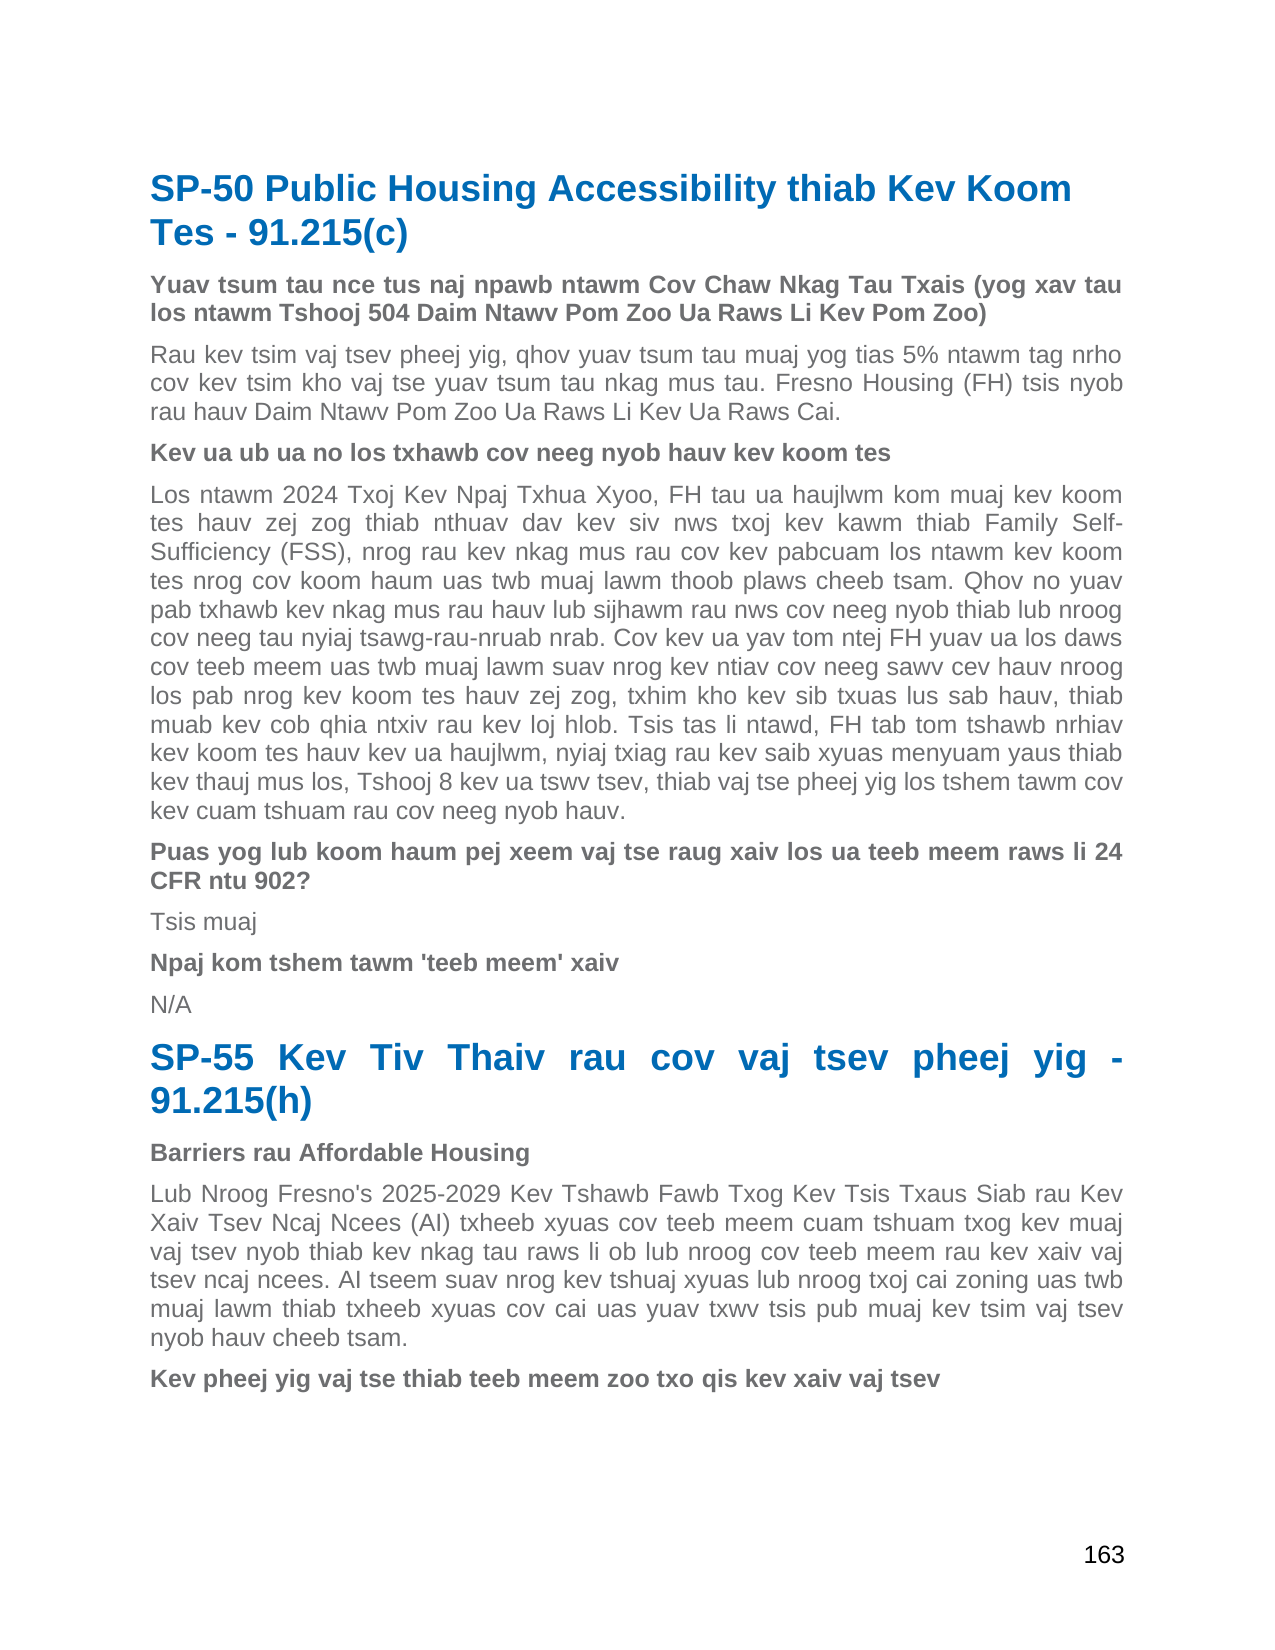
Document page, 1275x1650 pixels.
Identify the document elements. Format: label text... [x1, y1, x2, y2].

text Los ntawm 2024 Txoj Kev Npaj Txhua Xyoo, FH tau ua haujlwm kom muaj kev koom tes hauv zej zog thiab nthuav dav kev siv nws txoj kev kawm thiab Family Self-Sufficiency (FSS), nrog rau kev nkag mus rau cov kev pabcuam los ntawm kev koom tes nrog cov koom haum uas twb muaj lawm thoob plaws cheeb tsam. Qhov no yuav pab txhawb kev nkag mus rau hauv lub sijhawm rau nws cov neeg nyob thiab lub nroog cov neeg tau nyiaj tsawg-rau-nruab nrab. Cov kev ua yav tom ntej FH yuav ua los daws cov teeb meem uas twb muaj lawm suav nrog kev ntiav cov neeg sawv cev hauv nroog los pab nrog kev koom tes hauv zej zog, txhim kho kev sib txuas lus sab hauv, thiab muab kev cob qhia ntxiv rau kev loj hlob. Tsis tas li ntawd, FH tab tom tshawb nrhiav kev koom tes hauv kev ua haujlwm, nyiaj txiag rau kev saib xyuas menyuam yaus thiab kev thauj mus los, Tshooj 8 kev ua tswv tsev, thiab vaj tse pheej yig los tshem tawm cov kev cuam tshuam rau cov neeg nyob hauv. [150, 479, 1125, 824]
text Barriers rau Affordable Housing [150, 1138, 1125, 1167]
text Tsis muaj [150, 907, 1125, 936]
text Npaj kom tshem tawm 'teeb meem' ​​xaiv [150, 948, 1125, 977]
text SP-55 Kev Tiv Thaiv rau cov vaj tsev pheej yig - 91.215(h) [150, 1035, 1125, 1121]
text Kev pheej yig vaj tse thiab teeb meem zoo txo ​​qis kev xaiv vaj tsev [150, 1364, 1125, 1393]
text Lub Nroog Fresno's 2025-2029 Kev Tshawb Fawb Txog Kev Tsis Txaus Siab rau Kev Xaiv Tsev Ncaj Ncees (AI) txheeb xyuas cov teeb meem cuam tshuam txog kev muaj vaj tsev nyob thiab kev nkag tau raws li ob lub nroog cov teeb meem rau kev xaiv vaj tsev ncaj ncees. AI tseem suav nrog kev tshuaj xyuas lub nroog txoj cai zoning uas twb muaj lawm thiab txheeb xyuas cov cai uas yuav txwv tsis pub muaj kev tsim vaj tsev nyob hauv cheeb tsam. [150, 1179, 1125, 1352]
text Kev ua ub ua no los txhawb cov neeg nyob hauv kev koom tes [150, 438, 1125, 467]
subtitle SP-50 Public Housing Accessibility thiab Kev Koom Tes - 91.215(c) [150, 167, 1125, 253]
text Rau kev tsim vaj tsev pheej yig, qhov yuav tsum tau muaj yog tias 5% ntawm tag nrho cov kev tsim kho vaj tse yuav tsum tau nkag mus tau. Fresno Housing (FH) tsis nyob rau hauv Daim Ntawv Pom Zoo Ua Raws Li Kev Ua Raws Cai. [150, 339, 1125, 426]
text Puas yog lub koom haum pej xeem vaj tse raug xaiv los ua teeb meem raws li 24 CFR ntu 902? [150, 837, 1125, 894]
text Yuav tsum tau nce tus naj npawb ntawm Cov Chaw Nkag Tau Txais (yog xav tau los ntawm Tshooj 504 Daim Ntawv Pom Zoo Ua Raws Li Kev Pom Zoo) [150, 269, 1125, 327]
text N/A [150, 989, 1125, 1018]
